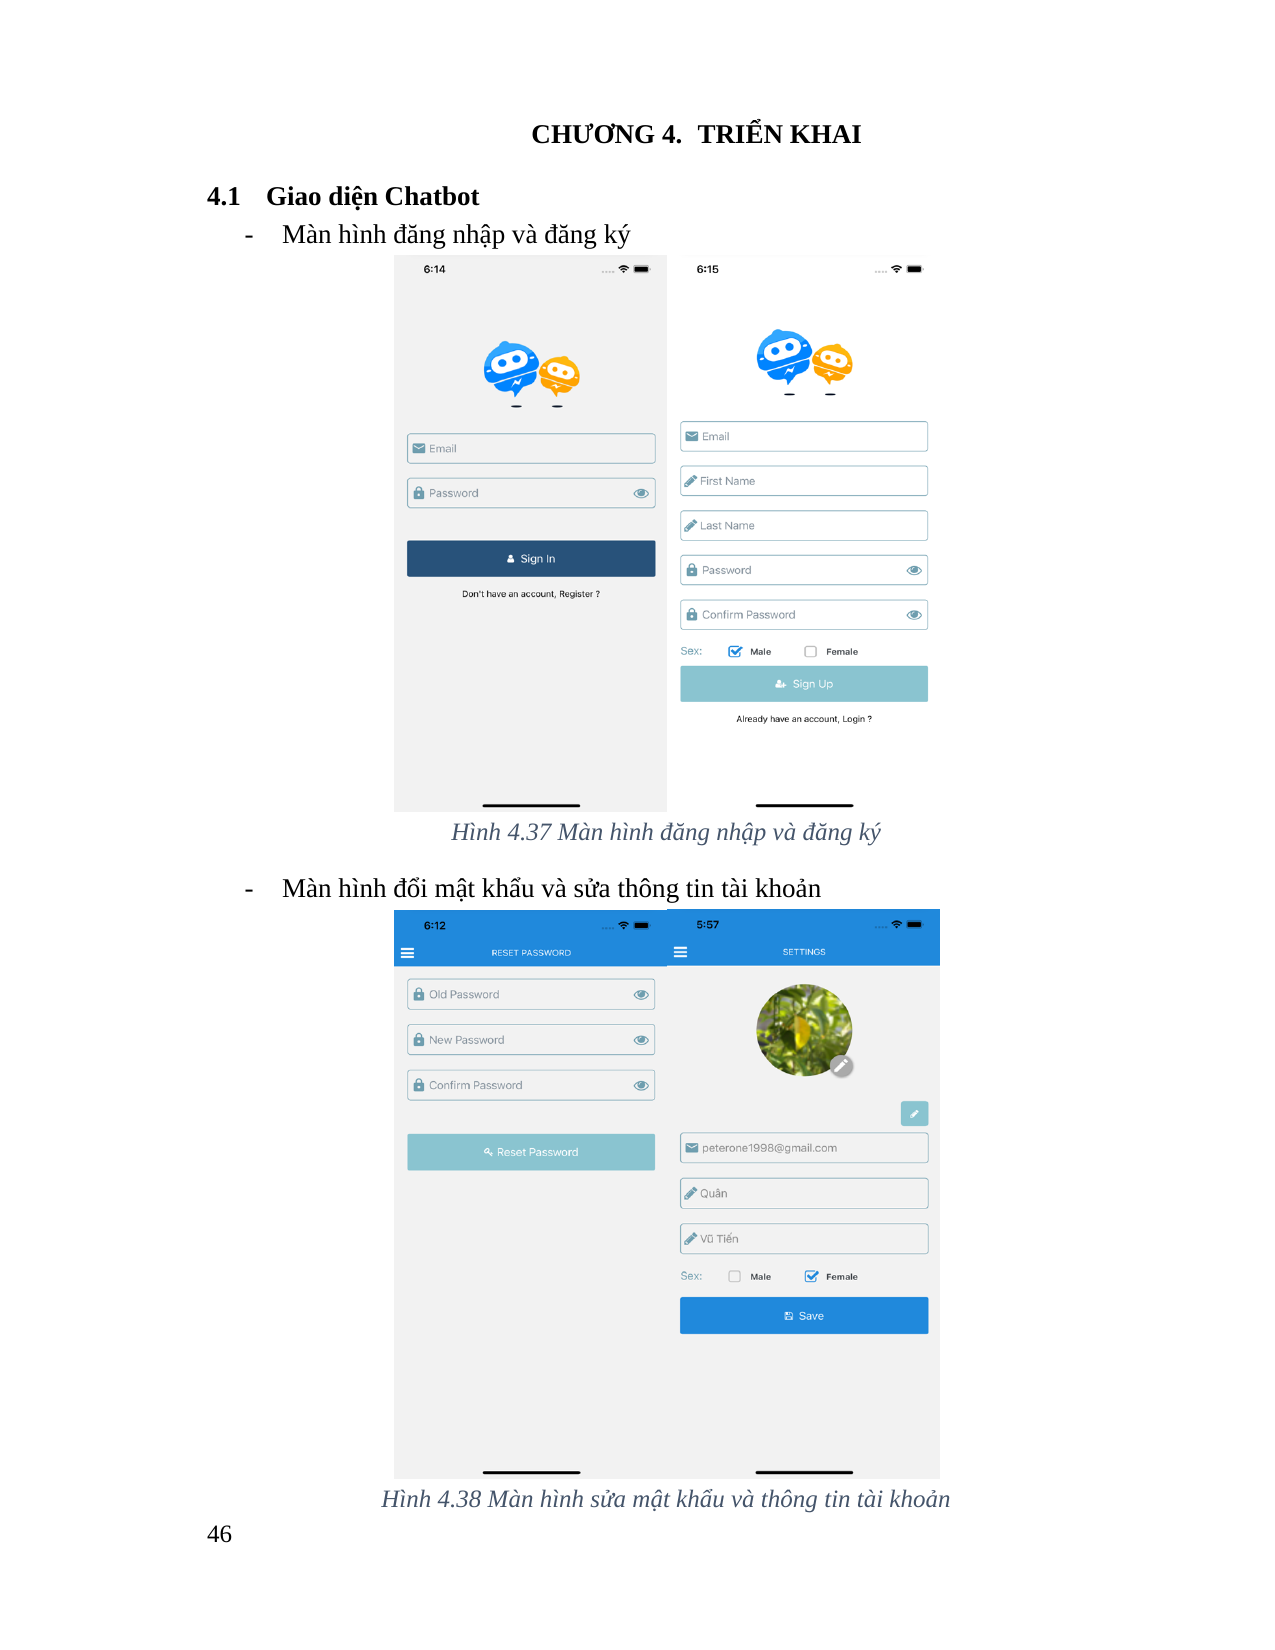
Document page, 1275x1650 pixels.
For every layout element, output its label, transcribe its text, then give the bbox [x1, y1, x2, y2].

list Màn hình đổi mật khẩu và sửa thông tin tài khoản [244, 872, 1127, 903]
text Hình 4.2 Màn hình sửa mật khẩu và thông tin tài khoản [207, 1484, 1127, 1513]
list Màn hình đăng nhập và đăng ký [244, 218, 1127, 249]
subtitle TRIỂN KHAI [266, 118, 1127, 149]
picture [394, 909, 940, 1479]
picture [394, 255, 940, 812]
text Hình 4.1 Màn hình đăng nhập và đăng ký [207, 817, 1127, 846]
subtitle Giao diện Chatbot [207, 180, 1127, 212]
